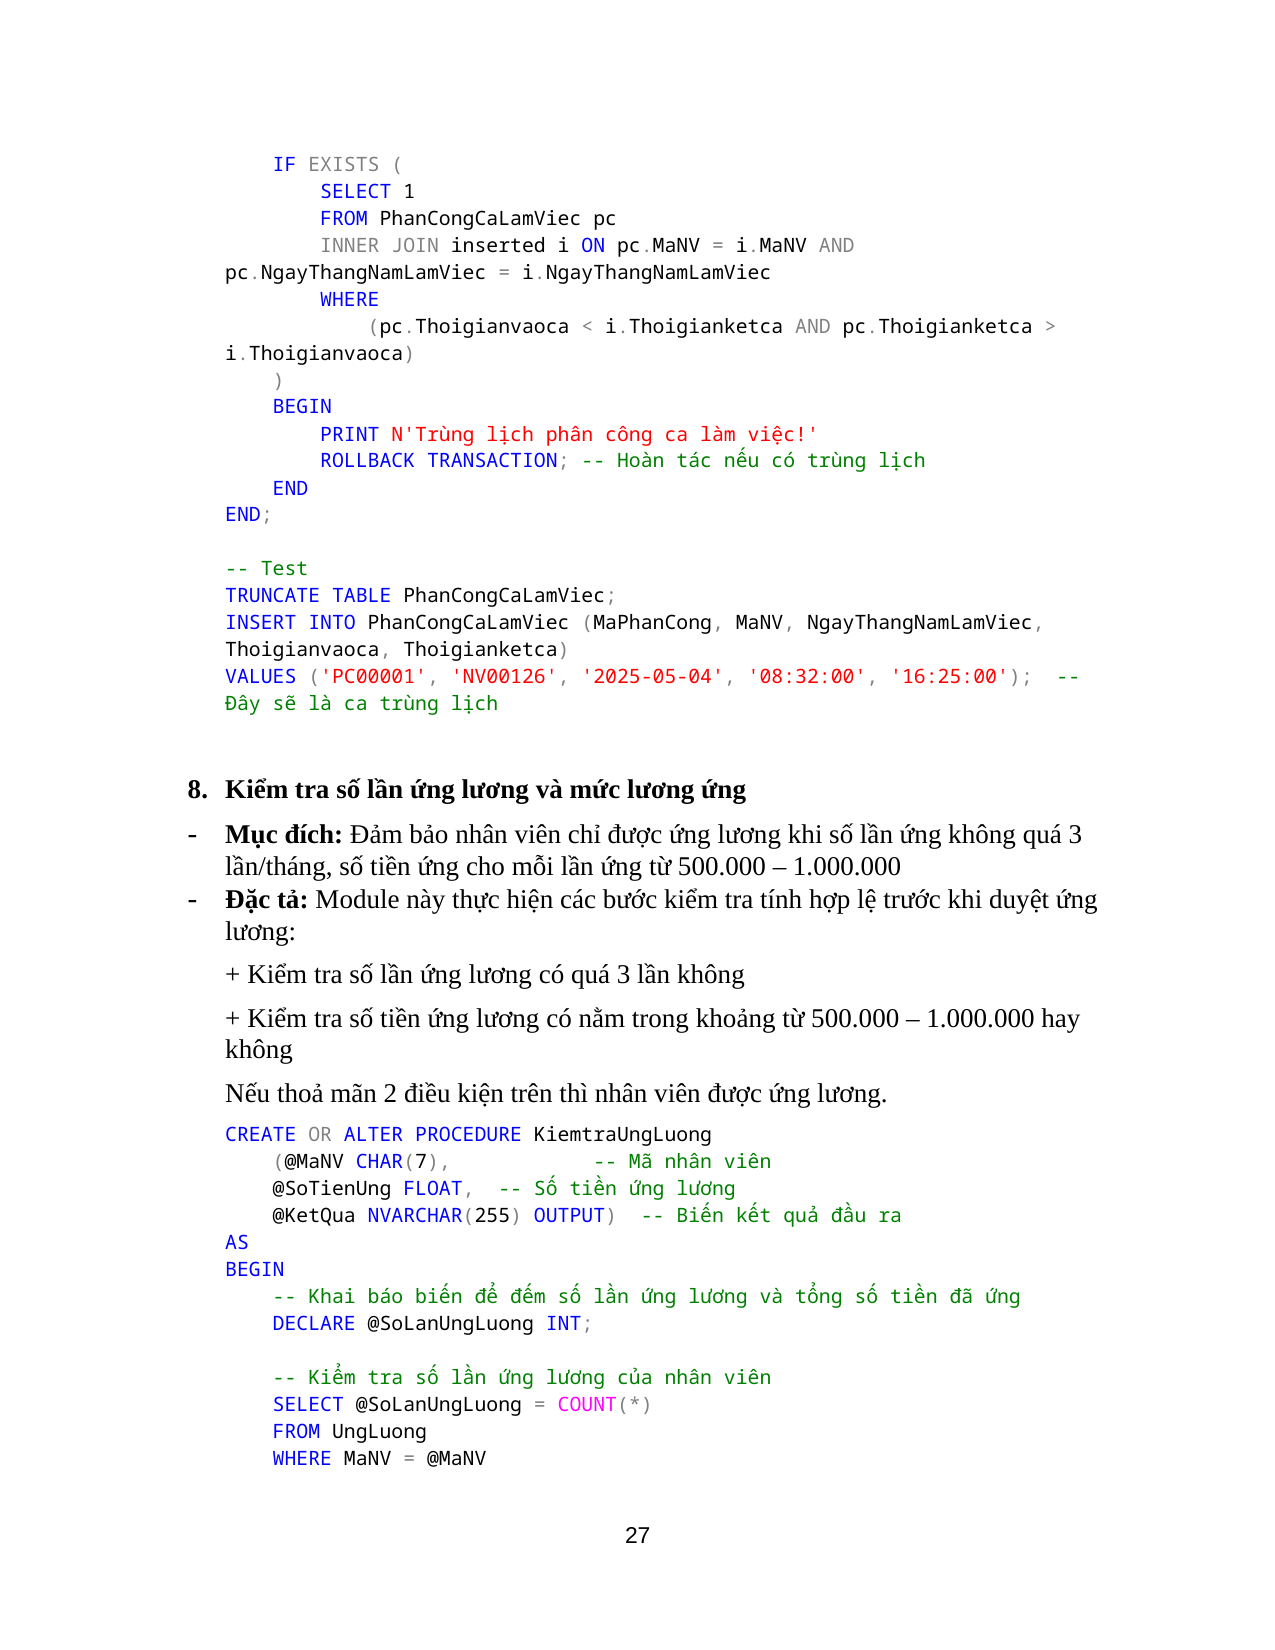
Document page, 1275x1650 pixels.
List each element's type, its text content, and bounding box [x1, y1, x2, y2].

text INNER JOIN inserted i ON pc.MaNV = i.MaNV AND pc.NgayThangNamLamViec = i.NgayThangNamLamViec [225, 231, 1125, 285]
text + Kiểm tra số lần ứng lương có quá 3 lần không [225, 958, 1125, 989]
text IF EXISTS ( [225, 150, 1125, 177]
text BEGIN [225, 393, 1125, 420]
text -- Test [225, 555, 1125, 582]
text -- Khai báo biến để đếm số lần ứng lương và tổng số tiền đã ứng [225, 1282, 1125, 1309]
text -- Kiểm tra số lần ứng lương của nhân viên [225, 1363, 1125, 1390]
text WHERE [225, 285, 1125, 312]
text FROM PhanCongCaLamViec pc [225, 204, 1125, 231]
text @KetQua NVARCHAR(255) OUTPUT) -- Biến kết quả đầu ra [225, 1201, 1125, 1228]
text SELECT @SoLanUngLuong = COUNT(*) [225, 1390, 1125, 1417]
list Kiểm tra số lần ứng lương và mức lương ứng [187, 773, 1125, 804]
text ROLLBACK TRANSACTION; -- Hoàn tác nếu có trùng lịch [225, 447, 1125, 474]
text BEGIN [225, 1255, 1125, 1282]
text Nếu thoả mãn 2 điều kiện trên thì nhân viên được ứng lương. [225, 1077, 1125, 1108]
list Đặc tả: Module này thực hiện các bước kiểm tra tính hợp lệ trước khi duyệt ứng lương: [187, 881, 1125, 946]
text TRUNCATE TABLE PhanCongCaLamViec; [225, 582, 1125, 609]
text AS [225, 1228, 1125, 1255]
text (@MaNV CHAR(7), -- Mã nhân viên [225, 1147, 1125, 1174]
text INSERT INTO PhanCongCaLamViec (MaPhanCong, MaNV, NgayThangNamLamViec, Thoigianvaoca, Thoigianketca) [225, 609, 1125, 663]
text ) [225, 366, 1125, 393]
text END [225, 474, 1125, 501]
text DECLARE @SoLanUngLuong INT; [225, 1309, 1125, 1336]
text PRINT N'Trùng lịch phân công ca làm việc!' [225, 420, 1125, 447]
text (pc.Thoigianvaoca < i.Thoigianketca AND pc.Thoigianketca > i.Thoigianvaoca) [225, 312, 1125, 366]
text @SoTienUng FLOAT, -- Số tiền ứng lương [225, 1174, 1125, 1201]
text SELECT 1 [225, 177, 1125, 204]
text VALUES ('PC00001', 'NV00126', '2025-05-04', '08:32:00', '16:25:00'); -- Đây sẽ là ca trùng lịch [225, 663, 1125, 717]
text FROM UngLuong [225, 1417, 1125, 1444]
text CREATE OR ALTER PROCEDURE KiemtraUngLuong [225, 1120, 1125, 1147]
text WHERE MaNV = @MaNV [225, 1444, 1125, 1471]
text + Kiểm tra số tiền ứng lương có nằm trong khoảng từ 500.000 – 1.000.000 hay không [225, 1002, 1125, 1064]
text END; [225, 501, 1125, 528]
list Mục đích: Đảm bảo nhân viên chỉ được ứng lương khi số lần ứng không quá 3 lần/tháng, số tiền ứng cho mỗi lần ứng từ 500.000 – 1.000.000 [187, 816, 1125, 881]
